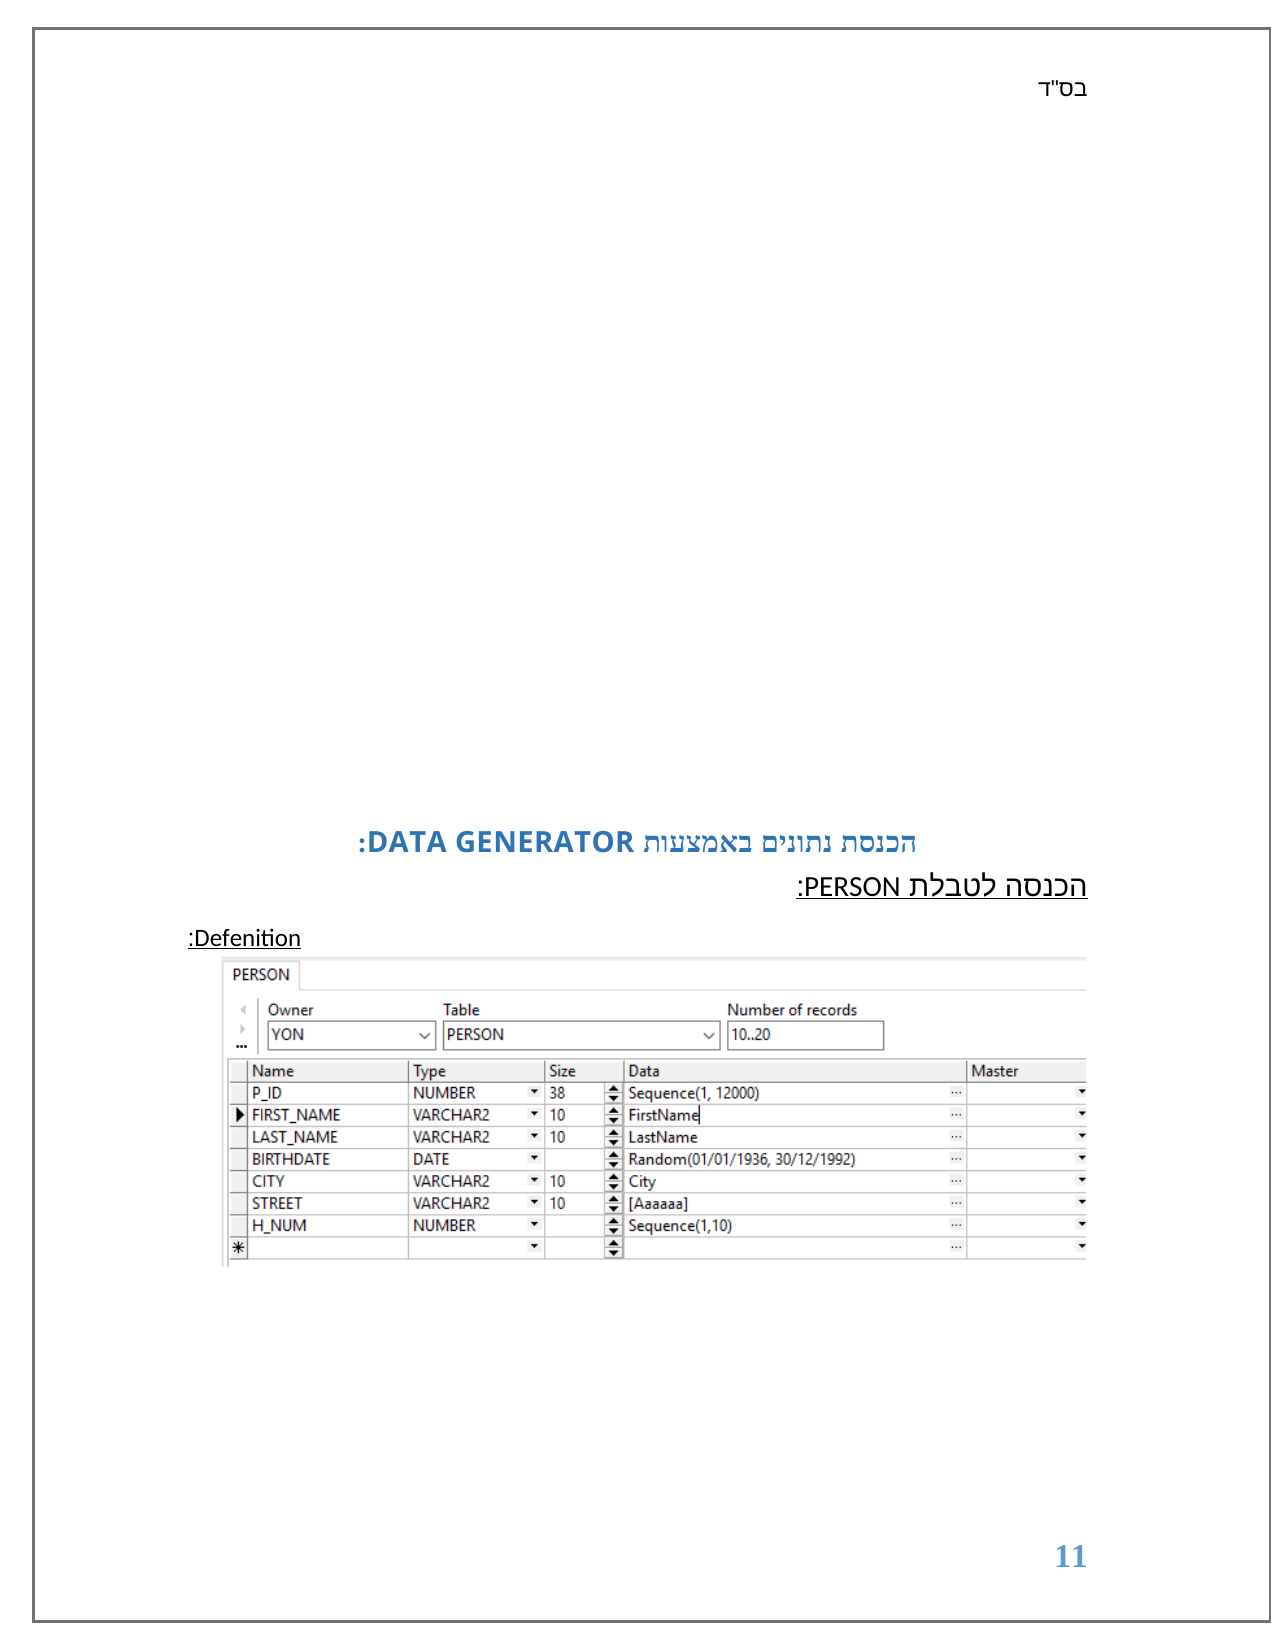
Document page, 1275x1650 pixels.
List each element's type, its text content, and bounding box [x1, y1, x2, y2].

picture [221, 957, 1087, 1267]
subtitle הכנסת נתונים באמצעות Data Generator: [187, 822, 1087, 861]
text Defenition: [187, 922, 1087, 952]
text הכנסה לטבלת PERSON: [187, 868, 1087, 903]
